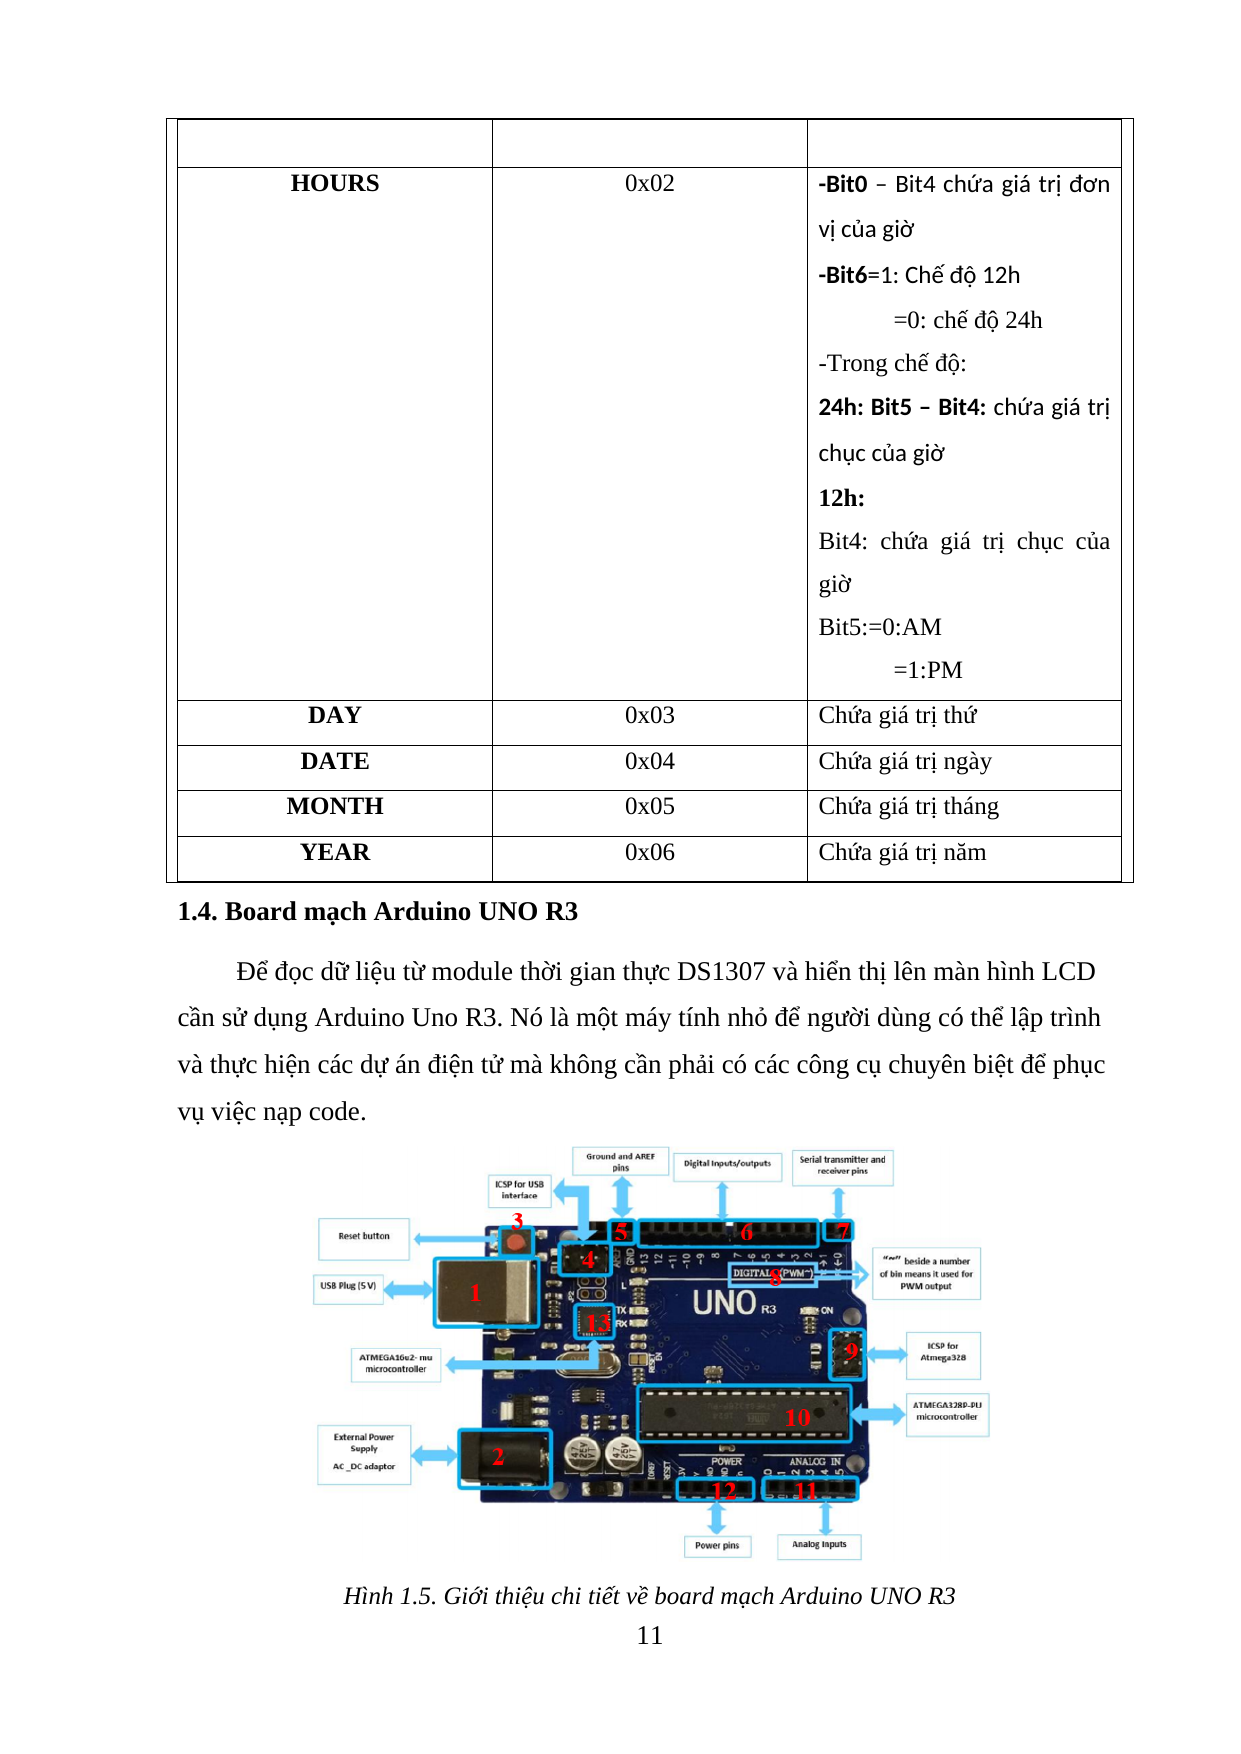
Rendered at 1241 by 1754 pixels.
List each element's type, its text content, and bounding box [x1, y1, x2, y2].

picture [301, 1141, 999, 1567]
table_cell [493, 168, 807, 700]
table_cell [178, 791, 492, 836]
table_cell [167, 119, 177, 882]
table_cell [493, 791, 807, 836]
table_cell [178, 837, 492, 881]
text Để đọc dữ liệu từ module thời gian thực DS1307 và hiển thị lên màn hình LCD cần sử dụng Arduino Uno R3. Nó là một máy tính nhỏ để người dùng có thể lập trình và thực hiện các dự án điện tử mà không cần phải có các công cụ chuyên biệt để phục vụ việc nạp code. [177, 955, 1122, 1126]
table_cell [493, 837, 807, 881]
table_cell [808, 746, 1121, 790]
table_cell [178, 701, 492, 745]
subtitle 1.4. Board mạch Arduino UNO R3 [177, 896, 1122, 927]
table_cell [493, 701, 807, 745]
table_cell [808, 120, 1121, 167]
table_cell [1122, 119, 1133, 882]
table_cell [178, 746, 492, 790]
table_cell [808, 837, 1121, 881]
table_cell [178, 120, 492, 167]
text Hình 1.5. Giới thiệu chi tiết về board mạch Arduino UNO R3 [177, 1581, 1122, 1610]
table_cell [808, 791, 1121, 836]
table_cell [808, 168, 1121, 700]
table_cell [493, 746, 807, 790]
table_cell [808, 701, 1121, 745]
table_cell [493, 120, 807, 167]
table_cell [178, 168, 492, 700]
